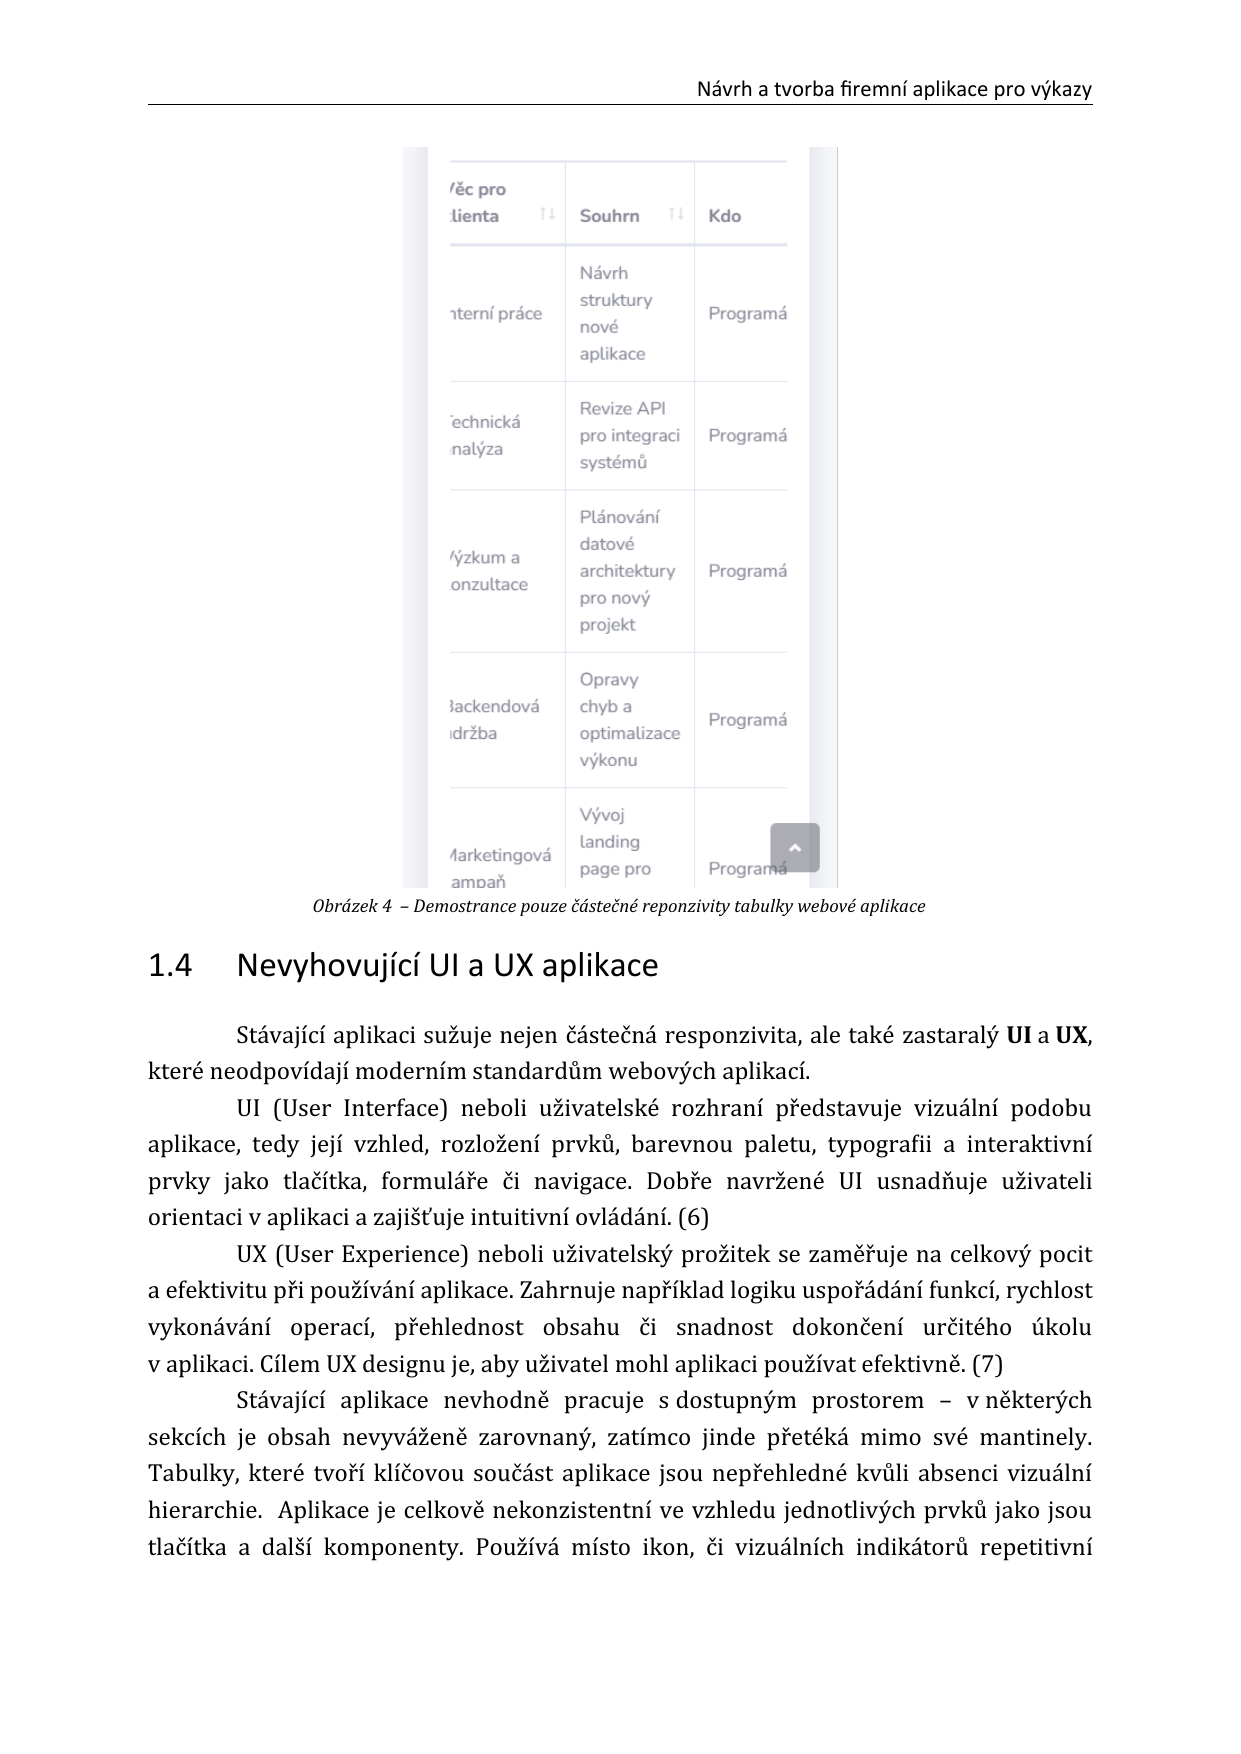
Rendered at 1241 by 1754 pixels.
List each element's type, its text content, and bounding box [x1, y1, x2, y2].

picture [402, 147, 838, 888]
text Stávající aplikaci sužuje nejen částečná responzivita, ale také zastaralý UI a UX, které neodpovídají moderním standardům webových aplikací. [148, 1019, 1093, 1085]
text UX (User Experience) neboli uživatelský prožitek se zaměřuje na celkový pocit a efektivitu při používání aplikace. Zahrnuje například logiku uspořádání funkcí, rychlost vykonávání operací, přehlednost obsahu či snadnost dokončení určitého úkolu v aplikaci. Cílem UX designu je, aby uživatel mohl aplikaci používat efektivně. [148, 1239, 1093, 1378]
text UI (User Interface) neboli uživatelské rozhraní představuje vizuální podobu aplikace, tedy její vzhled, rozložení prvků, barevnou paletu, typografii a interaktivní prvky jako tlačítka, formuláře či navigace. Dobře navržené UI usnadňuje uživateli orientaci v aplikaci a zajišťuje intuitivní ovládání. [148, 1092, 1093, 1231]
subtitle Nevyhovující UI a UX aplikace [148, 942, 1093, 985]
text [148, 1385, 1093, 1560]
